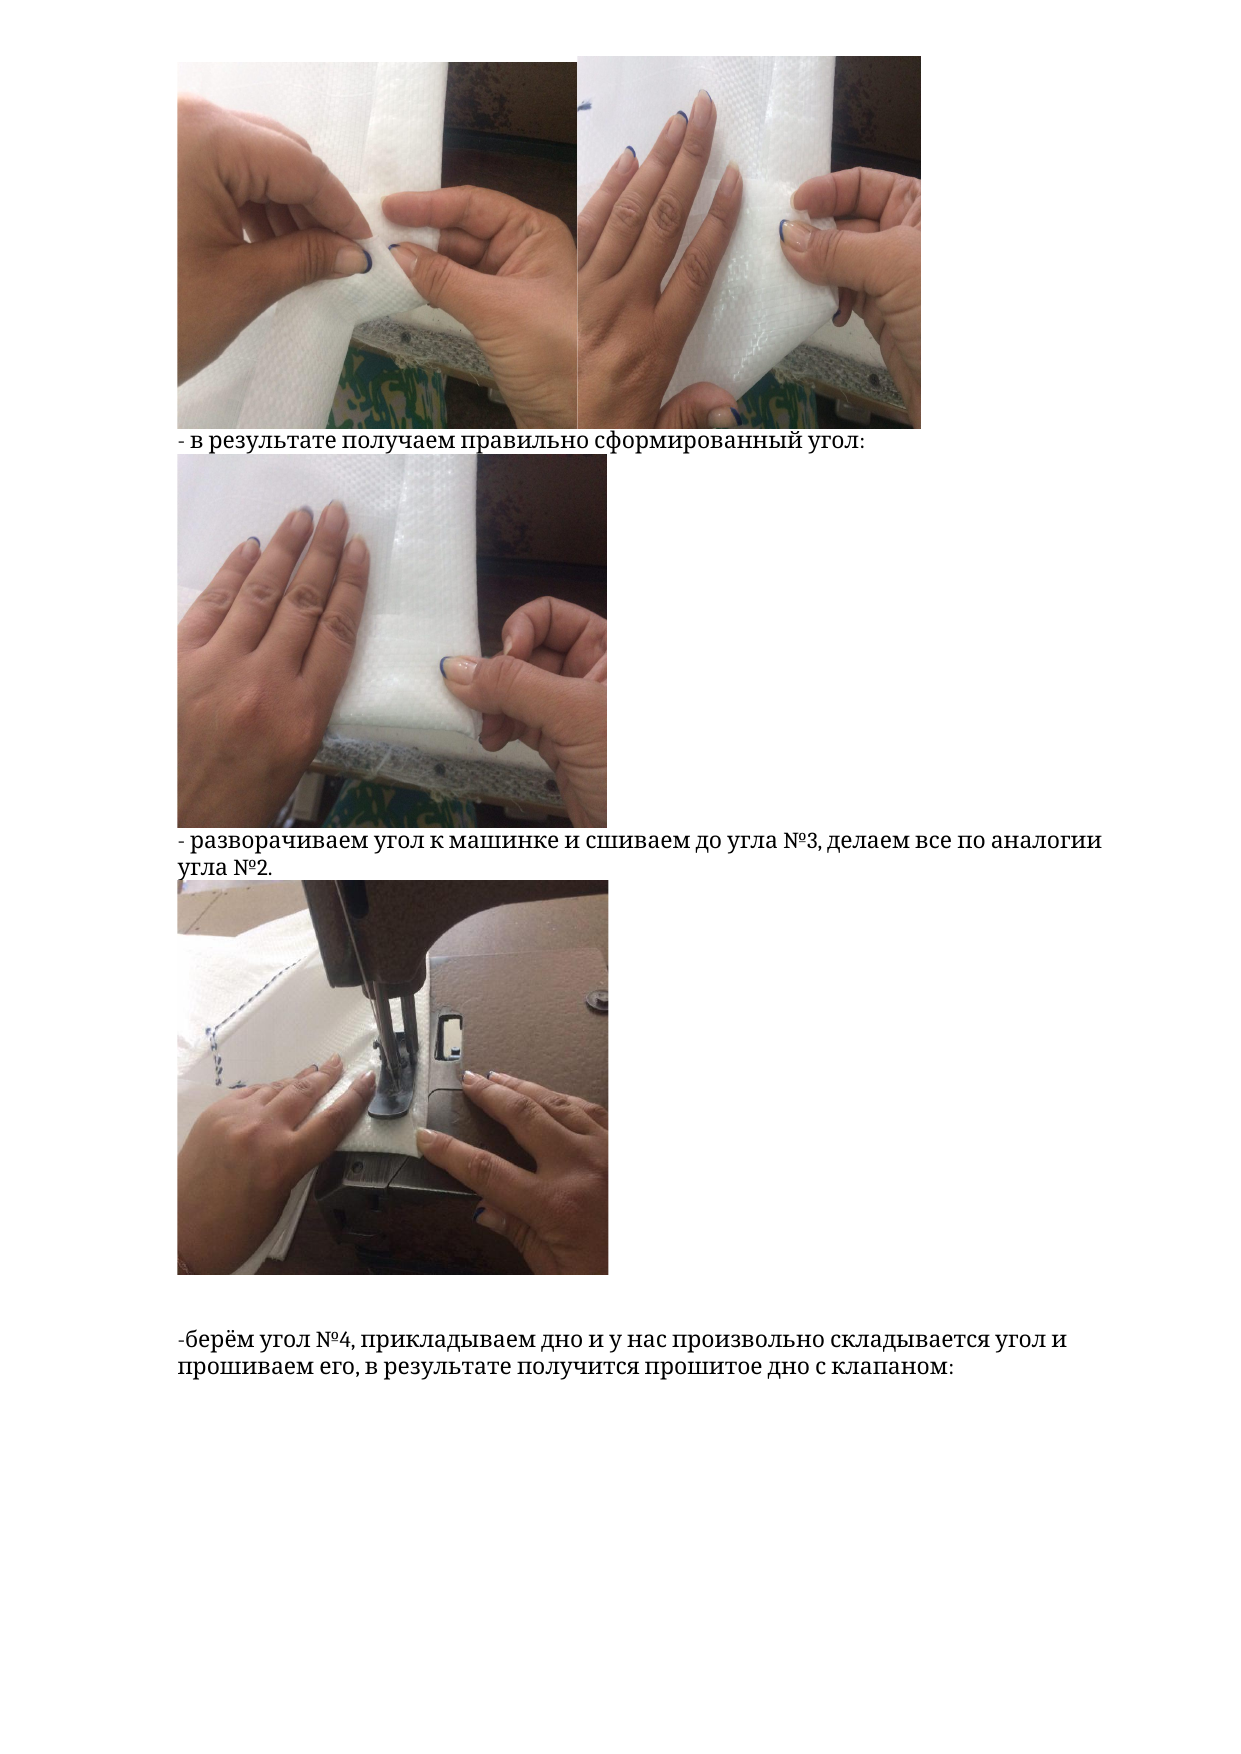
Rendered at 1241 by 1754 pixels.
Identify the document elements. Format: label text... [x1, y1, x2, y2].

text - разворачиваем угол к машинке и сшиваем до угла №3, делаем все по аналогии угла №2. [177, 828, 1152, 881]
text - в результате получаем правильно сформированный угол: [177, 428, 1152, 454]
picture [177, 880, 609, 1275]
picture [177, 56, 921, 429]
picture [177, 454, 607, 828]
text -берём угол №4, прикладываем дно и у нас произвольно складывается угол и прошиваем его, в результате получится прошитое дно с клапаном: [177, 1327, 1152, 1380]
